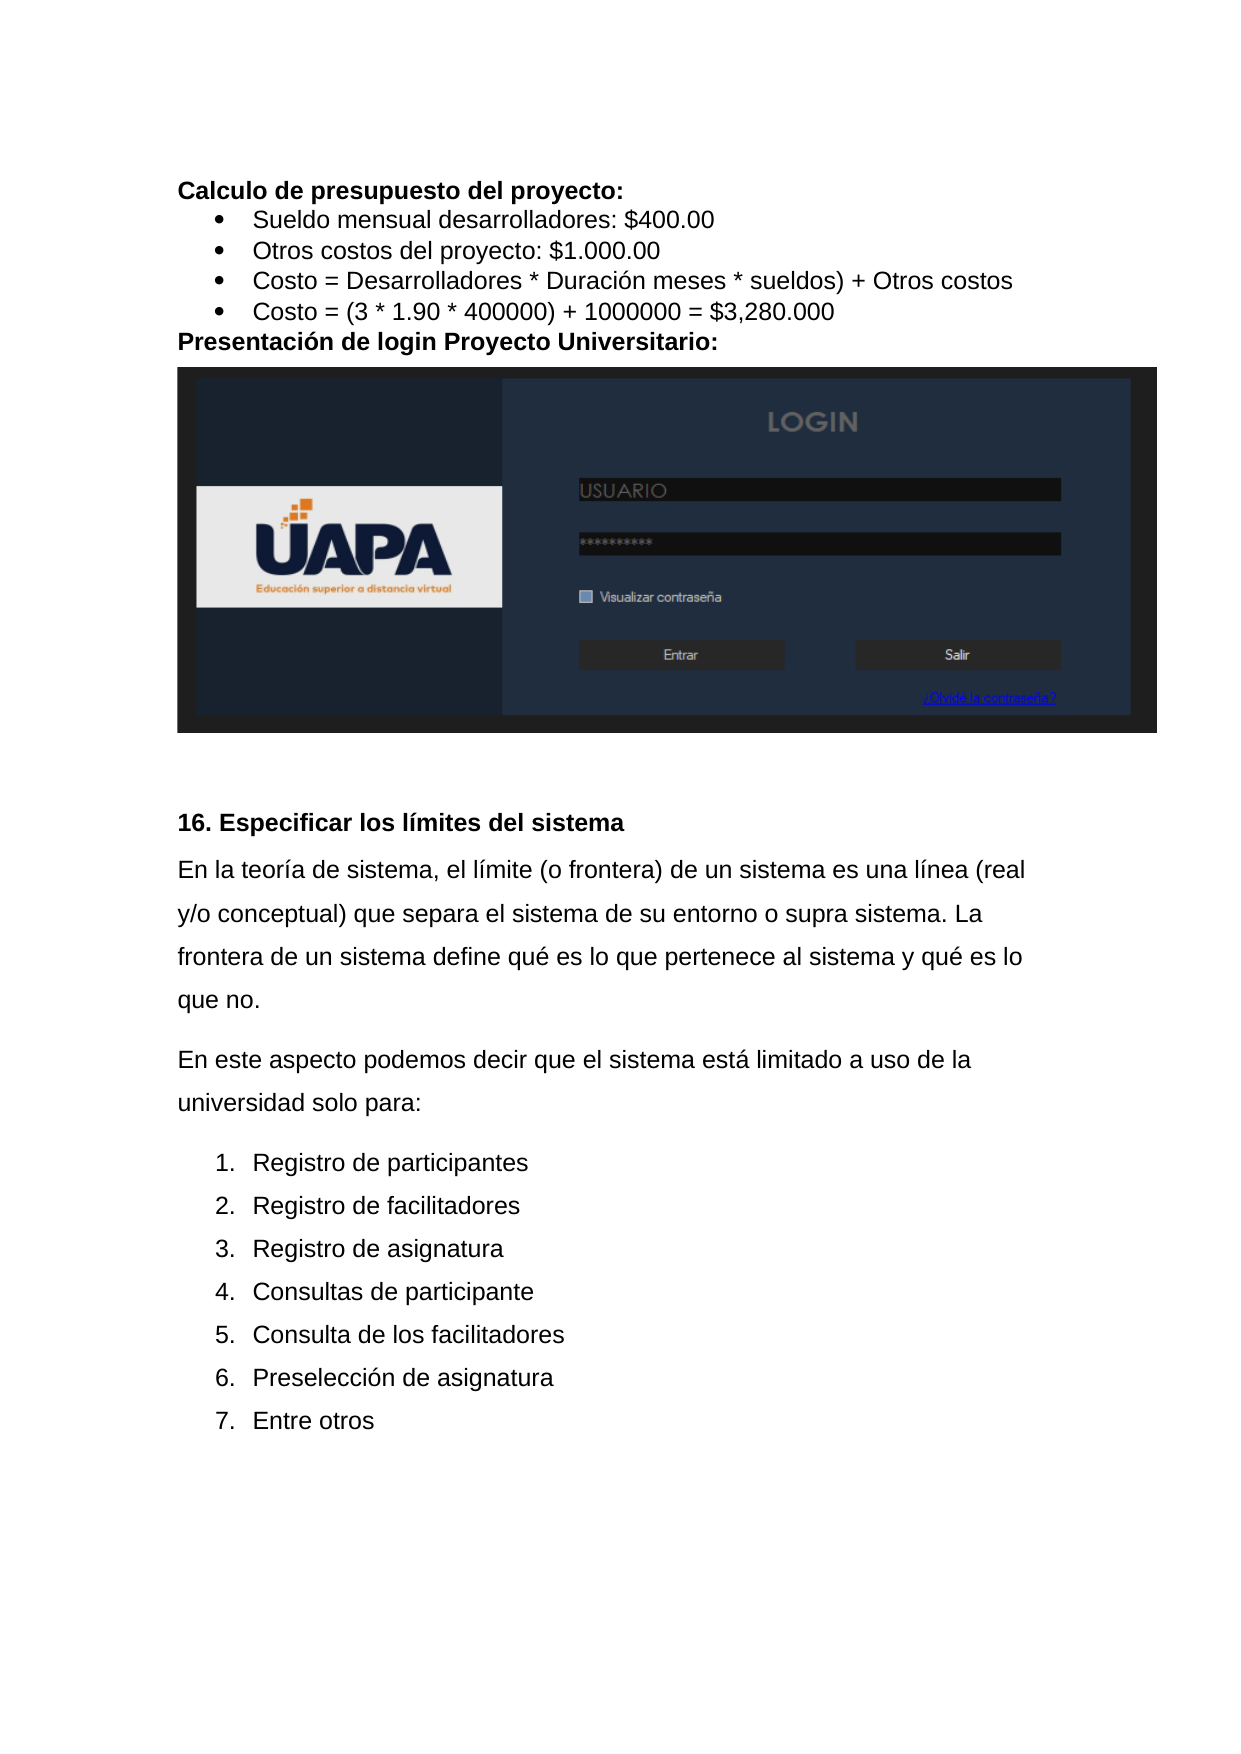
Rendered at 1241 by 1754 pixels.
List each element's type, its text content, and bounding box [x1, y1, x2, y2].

text 16. Especificar los límites del sistema [177, 808, 1063, 837]
list Registro de facilitadores [215, 1191, 1063, 1219]
list Costo = Desarrolladores * Duración meses * sueldos) + Otros costos [215, 266, 1063, 295]
list Entre otros [215, 1406, 1063, 1435]
list Costo = (3 * 1.90 * 400000) + 1000000 = $3,280.000 [215, 297, 1063, 326]
text En la teoría de sistema, el límite (o frontera) de un sistema es una línea (real y/o conceptual) que separa el sistema de su entorno o supra sistema. La frontera de un sistema define qué es lo que pertenece al sistema y qué es lo que no. [177, 856, 1063, 1014]
list Otros costos del proyecto: $1.000.00 [215, 236, 1063, 264]
list Sueldo mensual desarrolladores: $400.00 [215, 205, 1063, 234]
list Consultas de participante [215, 1277, 1063, 1306]
list Consulta de los facilitadores [215, 1320, 1063, 1349]
list Preselección de asignatura [215, 1363, 1063, 1392]
picture [177, 367, 1157, 733]
text Calculo de presupuesto del proyecto: [177, 176, 1063, 205]
list Registro de participantes [215, 1148, 1063, 1176]
text En este aspecto podemos decir que el sistema está limitado a uso de la universidad solo para: [177, 1045, 1063, 1117]
text Presentación de login Proyecto Universitario: [177, 327, 1063, 356]
list Registro de asignatura [215, 1234, 1063, 1263]
